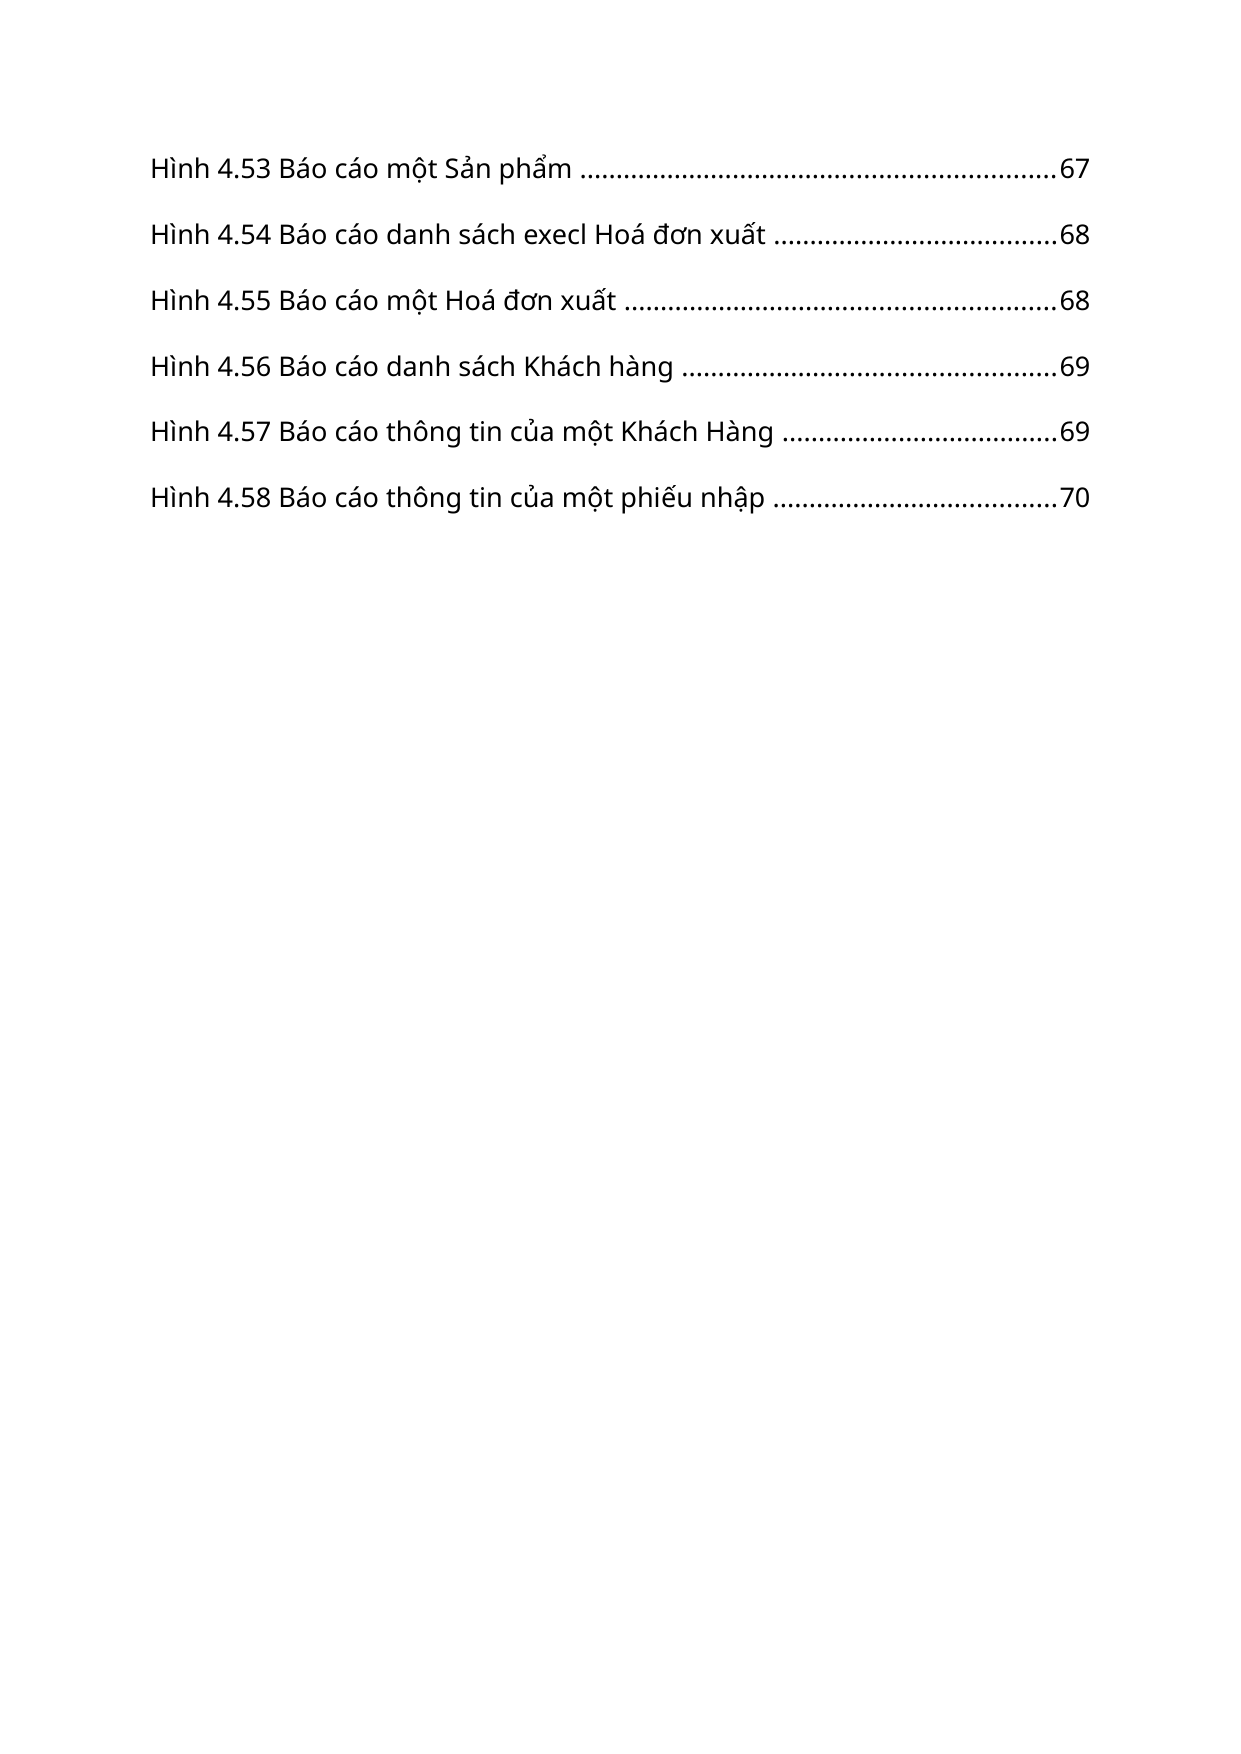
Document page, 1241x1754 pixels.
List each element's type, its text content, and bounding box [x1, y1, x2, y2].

text Hình 4.56 Báo cáo danh sách Khách hàng 69 [150, 347, 1090, 384]
text Hình 4.55 Báo cáo một Hoá đơn xuất 68 [150, 281, 1090, 318]
text Hình 4.53 Báo cáo một Sản phẩm 67 [150, 150, 1090, 187]
text Hình 4.57 Báo cáo thông tin của một Khách Hàng 69 [150, 413, 1090, 450]
text Hình 4.54 Báo cáo danh sách execl Hoá đơn xuất 68 [150, 216, 1090, 253]
text Hình 4.58 Báo cáo thông tin của một phiếu nhập 70 [150, 479, 1090, 516]
